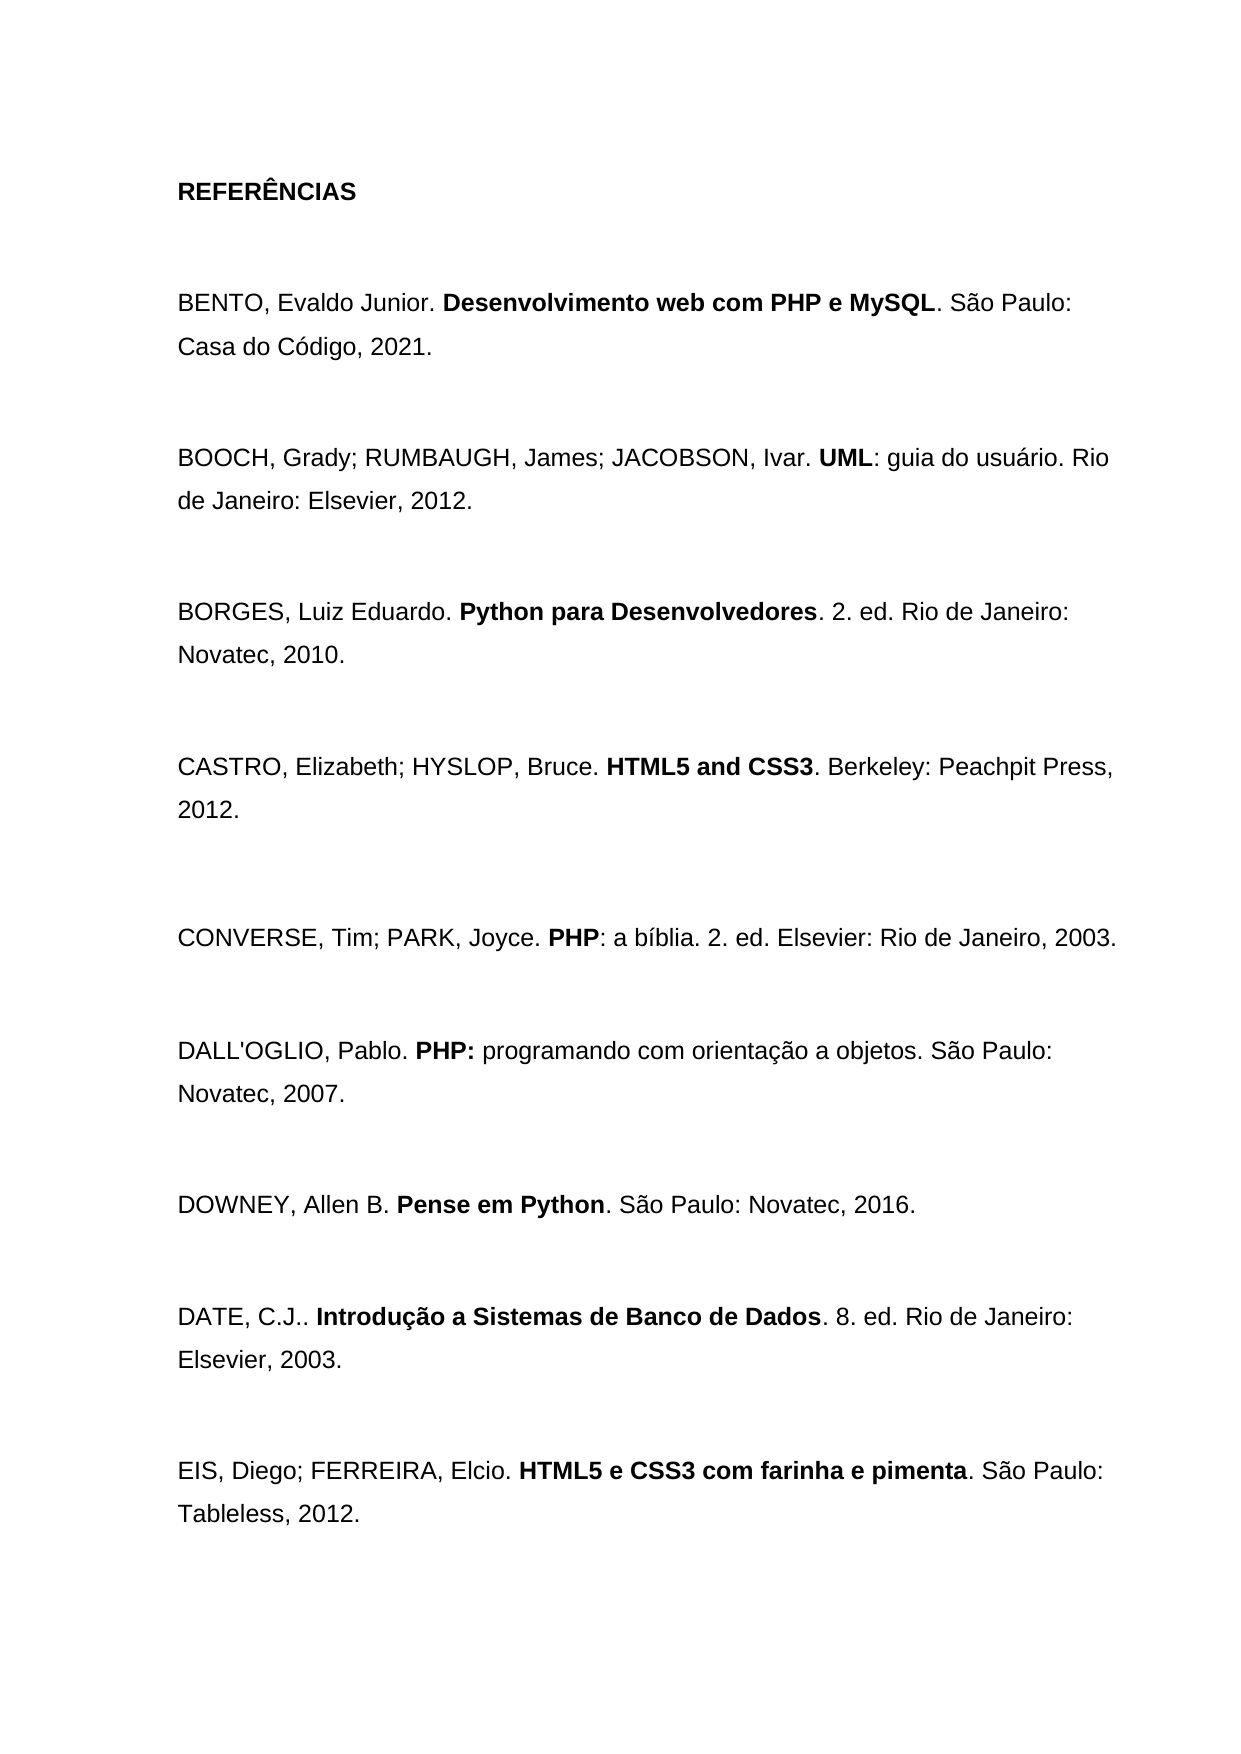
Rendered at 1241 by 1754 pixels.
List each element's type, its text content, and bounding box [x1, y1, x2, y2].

text DALL'OGLIO, Pablo. PHP: programando com orientação a objetos. São Paulo: Novatec, 2007. [177, 1036, 1122, 1108]
text EIS, Diego; FERREIRA, Elcio. HTML5 e CSS3 com farinha e pimenta. São Paulo: Tableless, 2012. [177, 1456, 1122, 1528]
text BORGES, Luiz Eduardo. Python para Desenvolvedores. 2. ed. Rio de Janeiro: Novatec, 2010. [177, 597, 1122, 669]
text REFERÊNCIAS [177, 177, 1122, 206]
text BENTO, Evaldo Junior. Desenvolvimento web com PHP e MySQL. São Paulo: Casa do Código, 2021. [177, 288, 1122, 360]
text CONVERSE, Tim; PARK, Joyce. PHP: a bíblia. 2. ed. Elsevier: Rio de Janeiro, 2003. [177, 923, 1122, 951]
text DATE, C.J.. Introdução a Sistemas de Banco de Dados. 8. ed. Rio de Janeiro: Elsevier, 2003. [177, 1302, 1122, 1374]
text CASTRO, Elizabeth; HYSLOP, Bruce. HTML5 and CSS3. Berkeley: Peachpit Press, 2012. [177, 752, 1122, 823]
text BOOCH, Grady; RUMBAUGH, James; JACOBSON, Ivar. UML: guia do usuário. Rio de Janeiro: Elsevier, 2012. [177, 443, 1122, 515]
text DOWNEY, Allen B. Pense em Python. São Paulo: Novatec, 2016. [177, 1191, 1122, 1219]
